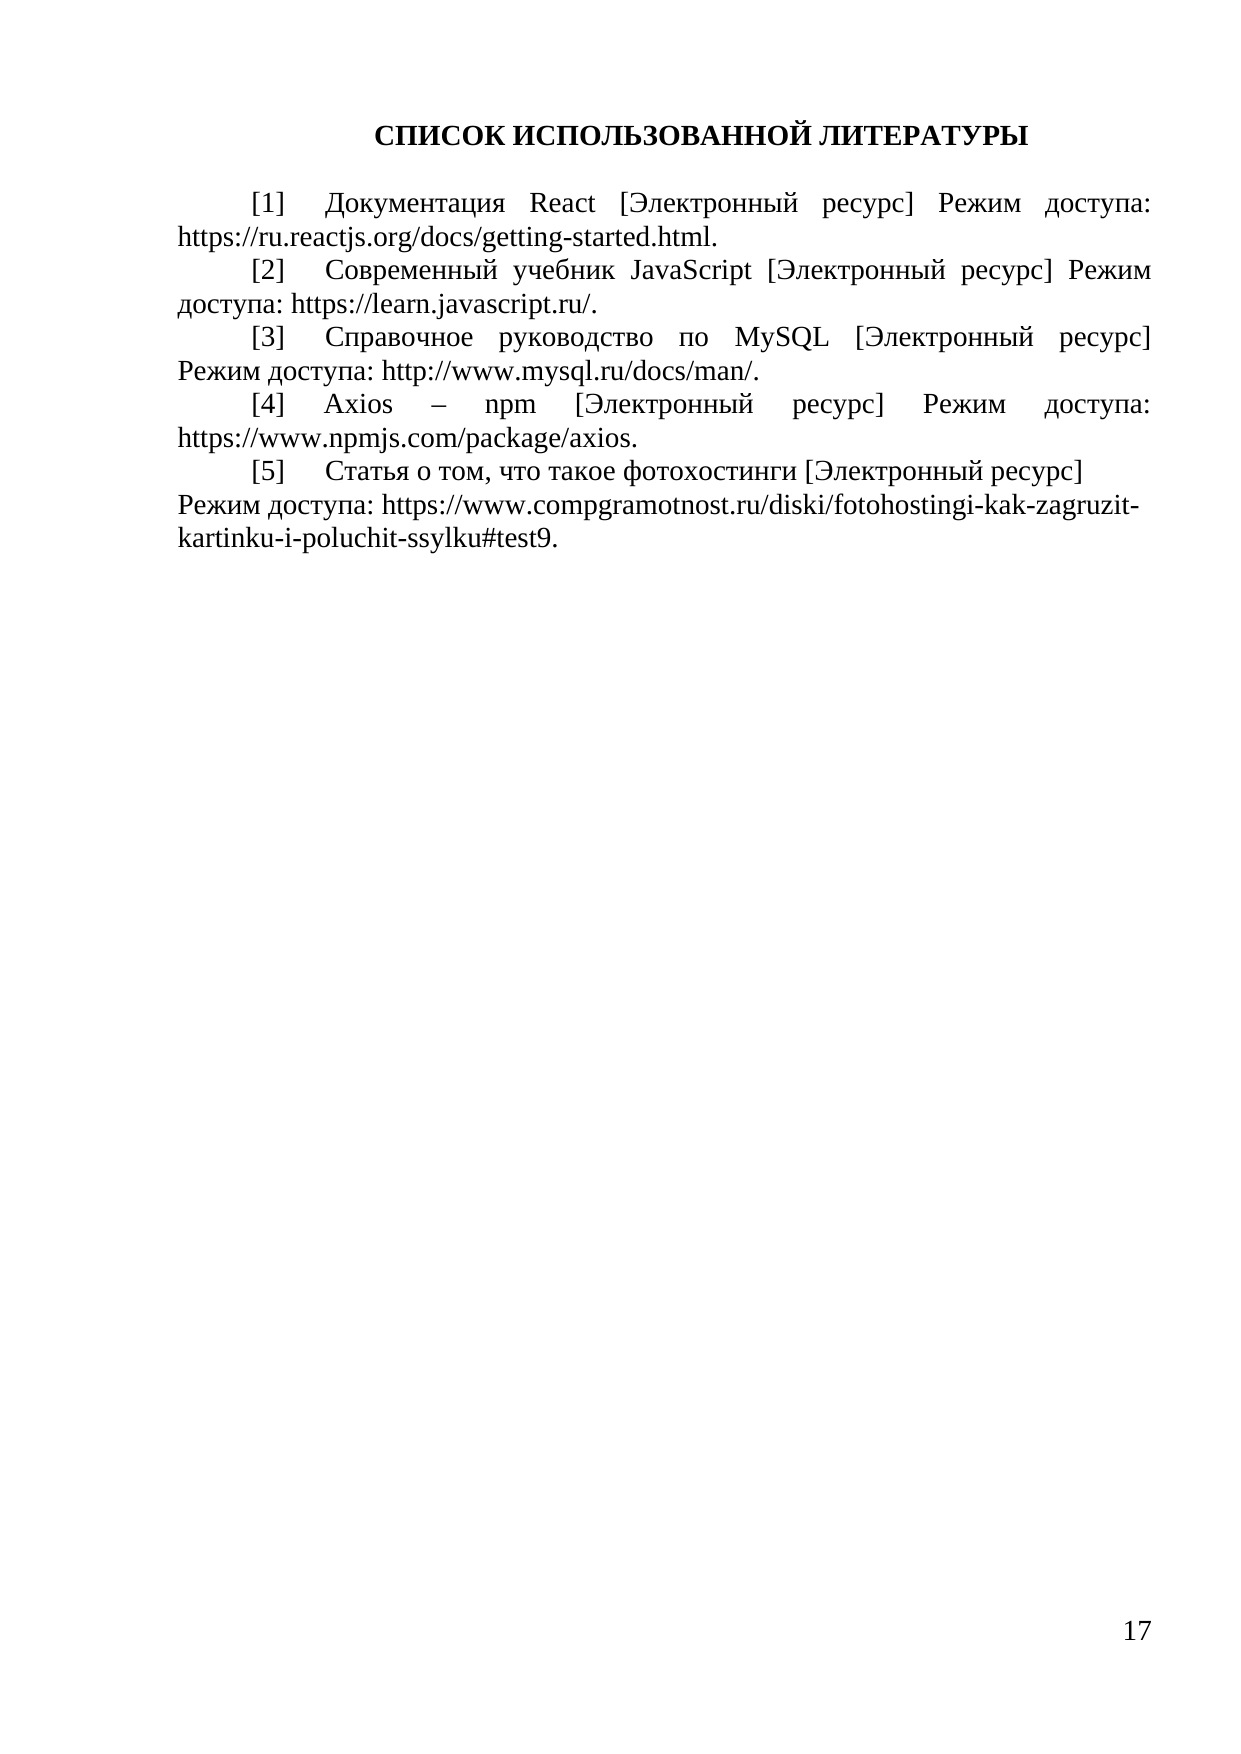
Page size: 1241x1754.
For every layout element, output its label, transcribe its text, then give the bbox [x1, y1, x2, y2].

text [4] Axios – npm [Электронный ресурс] Режим доступа: https://www.npmjs.com/package/axios. [177, 386, 1152, 453]
text Список использованной литературы [177, 118, 1152, 152]
text [3] Справочное руководство по MySQL [Электронный ресурс] Режим доступа: http://www.mysql.ru/docs/man/. [177, 319, 1152, 386]
text [1] Документация React [Электронный ресурс] Режим доступа: https://ru.reactjs.org/docs/getting-started.html. [177, 185, 1152, 252]
text [2] Современный учебник JavaScript [Электронный ресурс] Режим доступа: https://learn.javascript.ru/. [177, 252, 1152, 319]
text [5] Статья о том, что такое фотохостинги [Электронный ресурс] Режим доступа: https://www.compgramotnost.ru/diski/fotohostingi-kak-zagruzit-kartinku-i-poluchit-ssylku#test9. [177, 453, 1152, 554]
